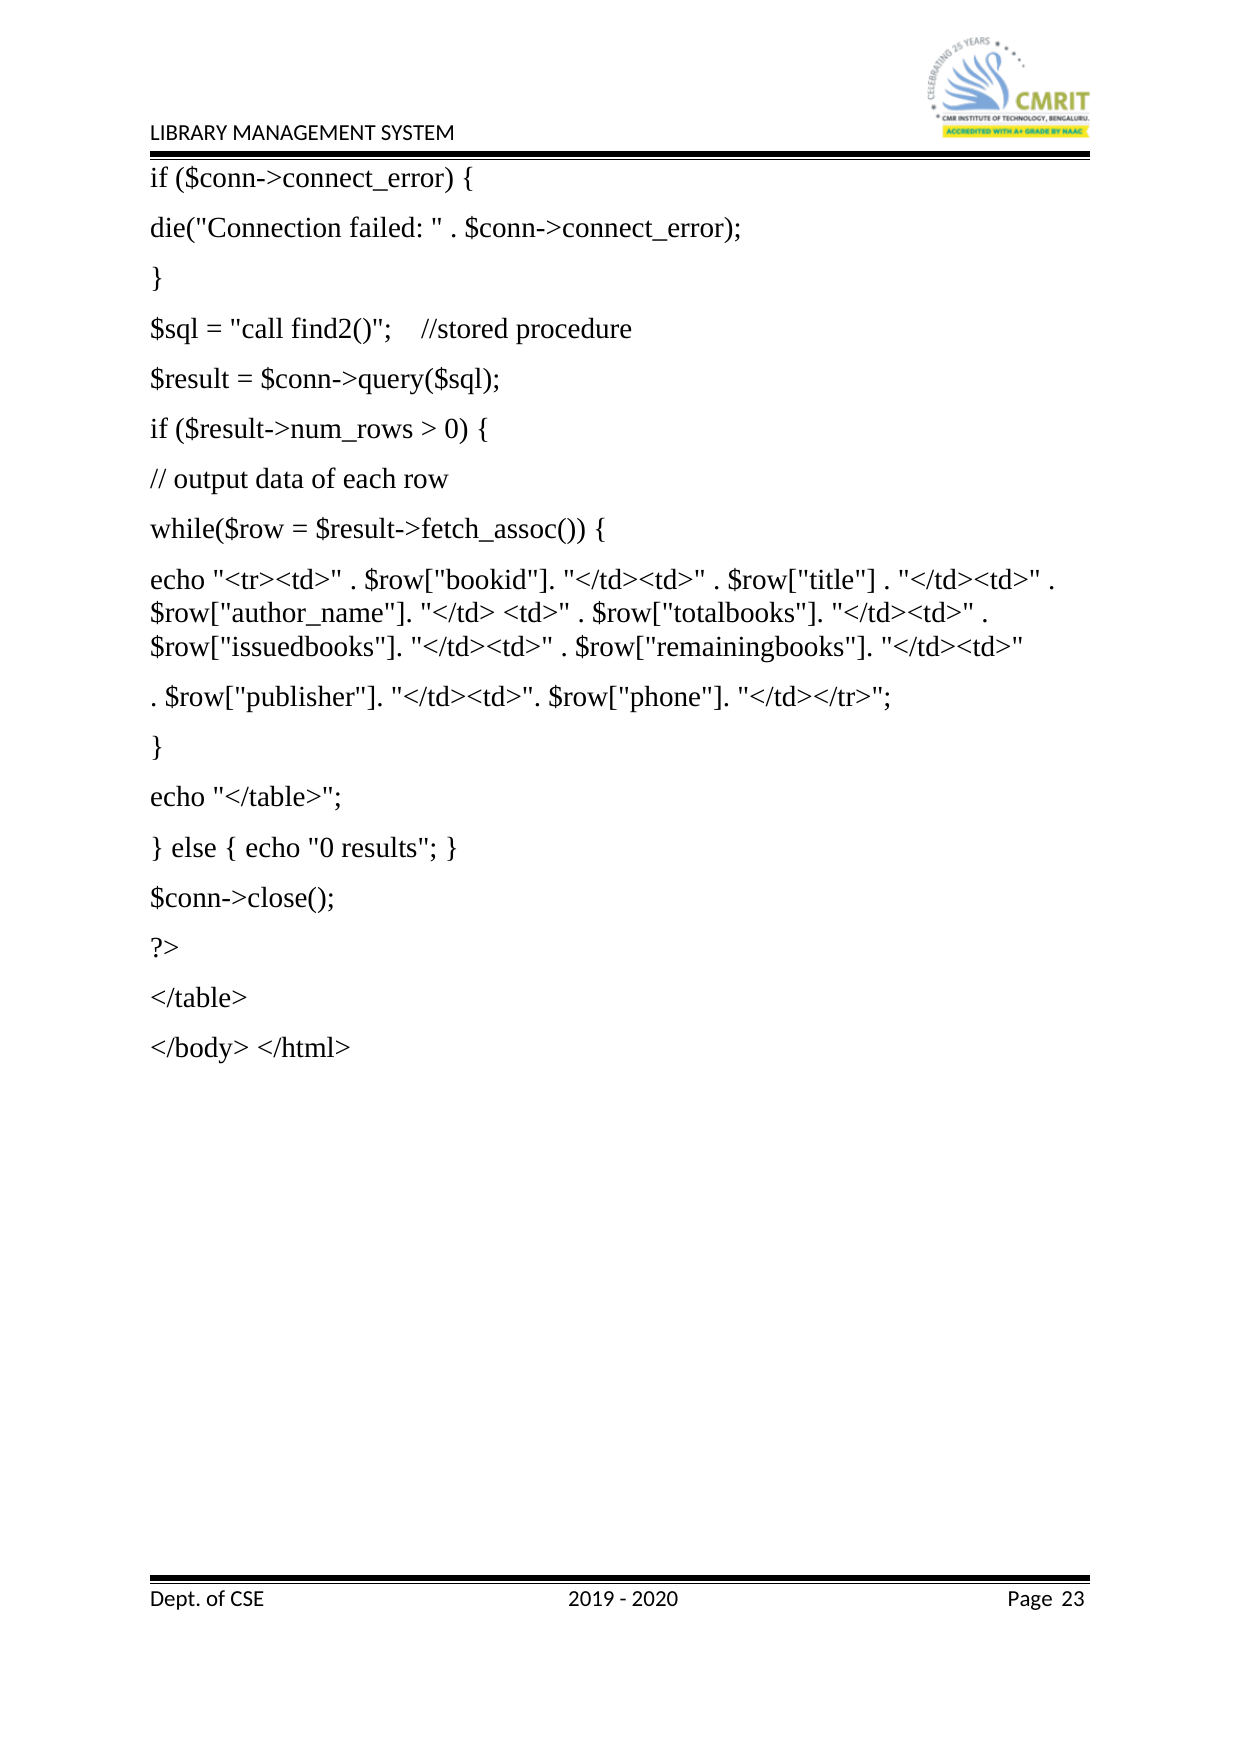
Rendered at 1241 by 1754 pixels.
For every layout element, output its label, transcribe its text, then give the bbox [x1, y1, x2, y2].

text while($row = $result->fetch_assoc()) { [150, 512, 1090, 545]
text if ($conn->connect_error) { [150, 160, 1090, 194]
picture [927, 37, 1091, 138]
text } else { echo "0 results"; } [150, 830, 1090, 863]
text ?> [150, 930, 1090, 964]
text $conn->close(); [150, 880, 1090, 913]
text // output data of each row [150, 461, 1090, 495]
text $sql = "call find2()"; //stored procedure [150, 311, 1090, 344]
text </body> </html> [150, 1031, 1090, 1064]
text echo "</table>"; [150, 779, 1090, 813]
text echo "<tr><td>" . $row["bookid"]. "</td><td>" . $row["title"] . "</td><td>" . $row["author_name"]. "</td> <td>" . $row["totalbooks"]. "</td><td>" . $row["issuedbooks"]. "</td><td>" . $row["remainingbooks"]. "</td><td>" [150, 562, 1090, 662]
text . $row["publisher"]. "</td><td>". $row["phone"]. "</td></tr>"; [150, 679, 1090, 713]
text die("Connection failed: " . $conn->connect_error); [150, 210, 1090, 244]
text } [150, 729, 1090, 763]
text </table> [150, 980, 1090, 1014]
text if ($result->num_rows > 0) { [150, 411, 1090, 445]
text } [150, 261, 1090, 294]
text $result = $conn->query($sql); [150, 361, 1090, 394]
